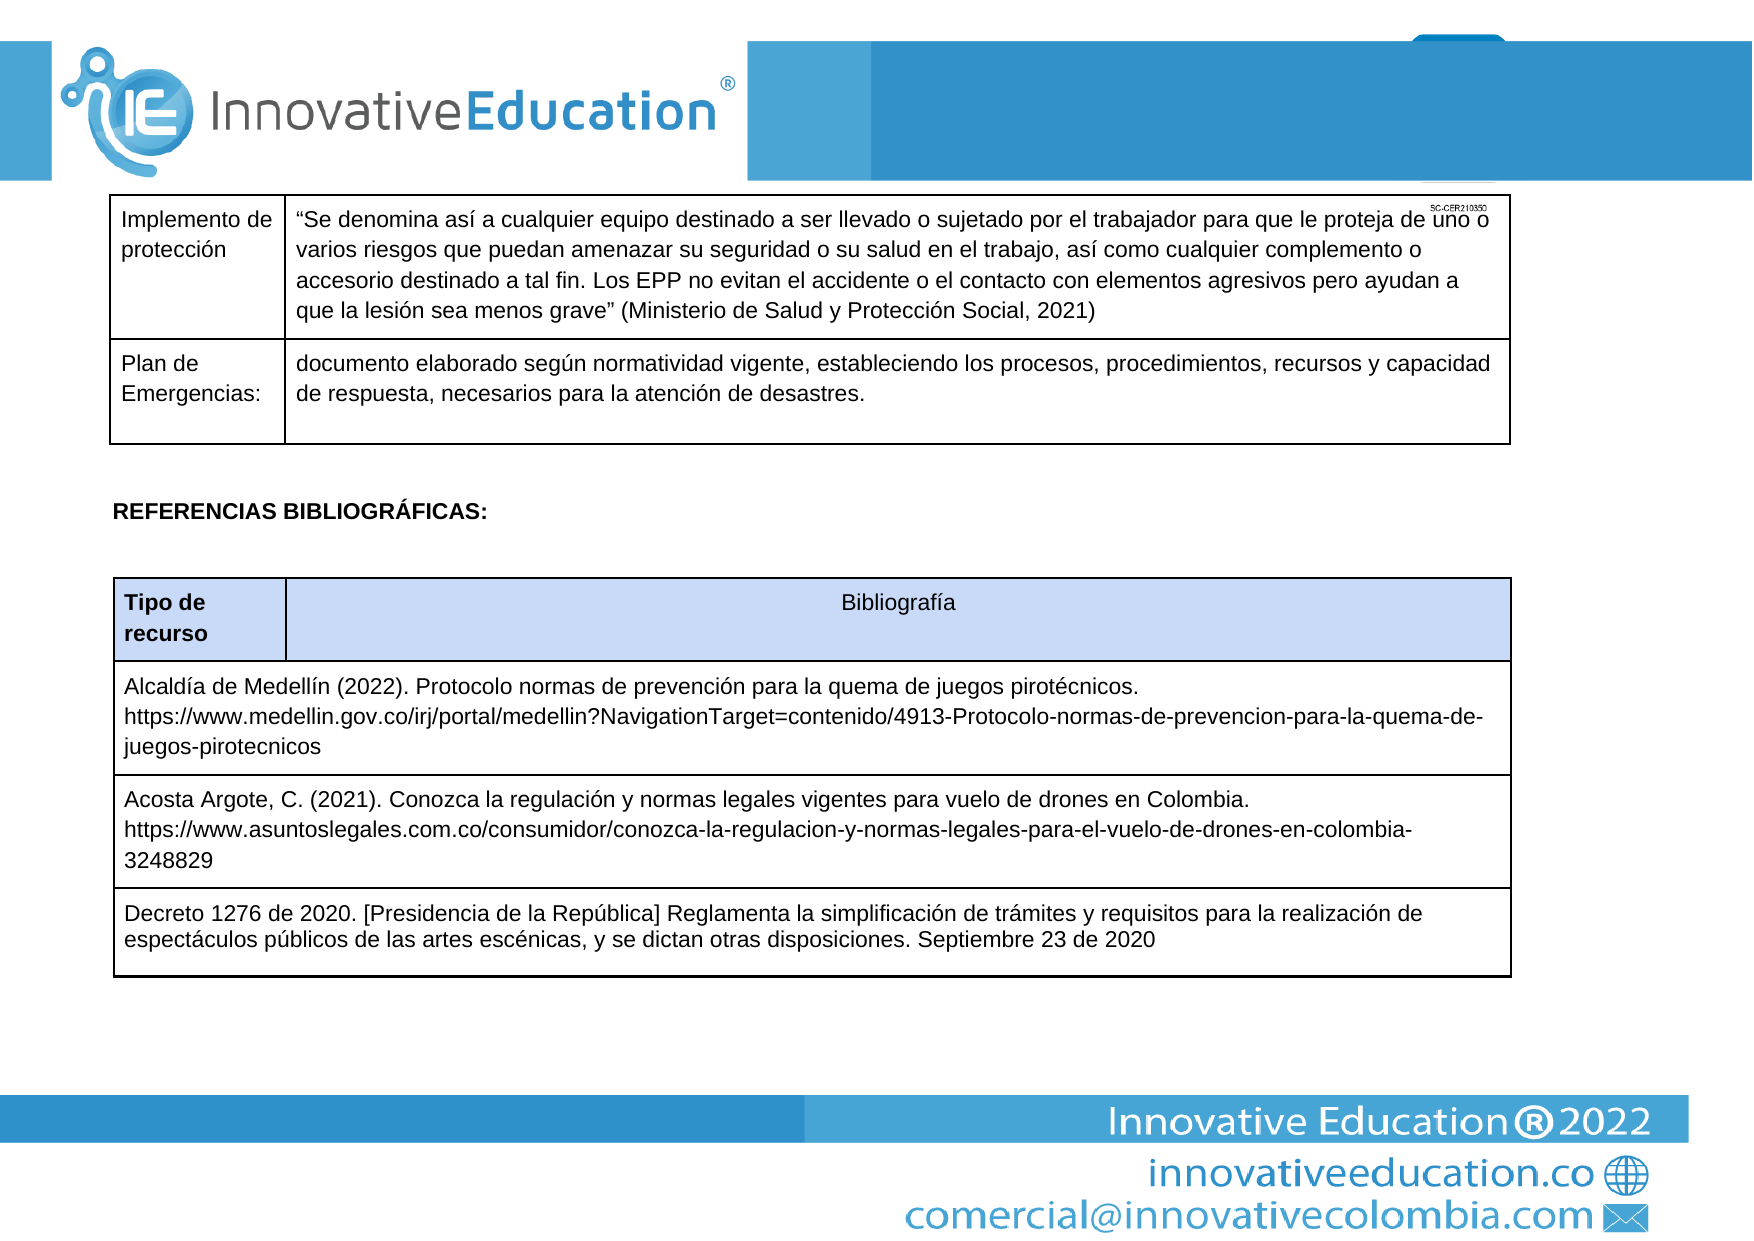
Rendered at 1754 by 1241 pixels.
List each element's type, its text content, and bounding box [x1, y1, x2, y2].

table_cell documento elaborado según normatividad vigente, estableciendo los procesos, procedimientos, recursos y capacidad de respuesta, necesarios para la atención de desastres. [286, 340, 1509, 443]
table_cell “Se denomina así a cualquier equipo destinado a ser llevado o sujetado por el trabajador para que le proteja de uno o varios riesgos que puedan amenazar su seguridad o su salud en el trabajo, así como cualquier complemento o accesorio destinado a tal fin. Los EPP no evitan el accidente o el contacto con elementos agresivos pero ayudan a que la lesión sea menos grave” (Ministerio de Salud y Protección Social, 2021) [286, 196, 1509, 337]
table_header Tipo de recurso [115, 579, 285, 660]
text REFERENCIAS BIBLIOGRÁFICAS: [112, 498, 1641, 524]
table_cell Plan de Emergencias: [111, 340, 284, 443]
table_cell Acosta Argote, C. (2021). Conozca la regulación y normas legales vigentes para vuelo de drones en Colombia. https://www.asuntoslegales.com.co/consumidor/conozca-la-regulacion-y-normas-legales-para-el-vuelo-de-drones-en-colombia-3248829 [115, 776, 1510, 887]
table_header Bibliografía [287, 579, 1510, 660]
table_cell Implemento de protección [111, 196, 284, 337]
table_cell Decreto 1276 de 2020. [Presidencia de la República] Reglamenta la simplificación de trámites y requisitos para la realización de espectáculos públicos de las artes escénicas, y se dictan otras disposiciones. Septiembre 23 de 2020 [115, 889, 1510, 975]
picture [0, 28, 1752, 194]
picture [0, 1093, 1689, 1239]
table_cell Alcaldía de Medellín (2022). Protocolo normas de prevención para la quema de juegos pirotécnicos. https://www.medellin.gov.co/irj/portal/medellin?NavigationTarget=contenido/4913-Protocolo-normas-de-prevencion-para-la-quema-de-juegos-pirotecnicos [115, 662, 1510, 774]
